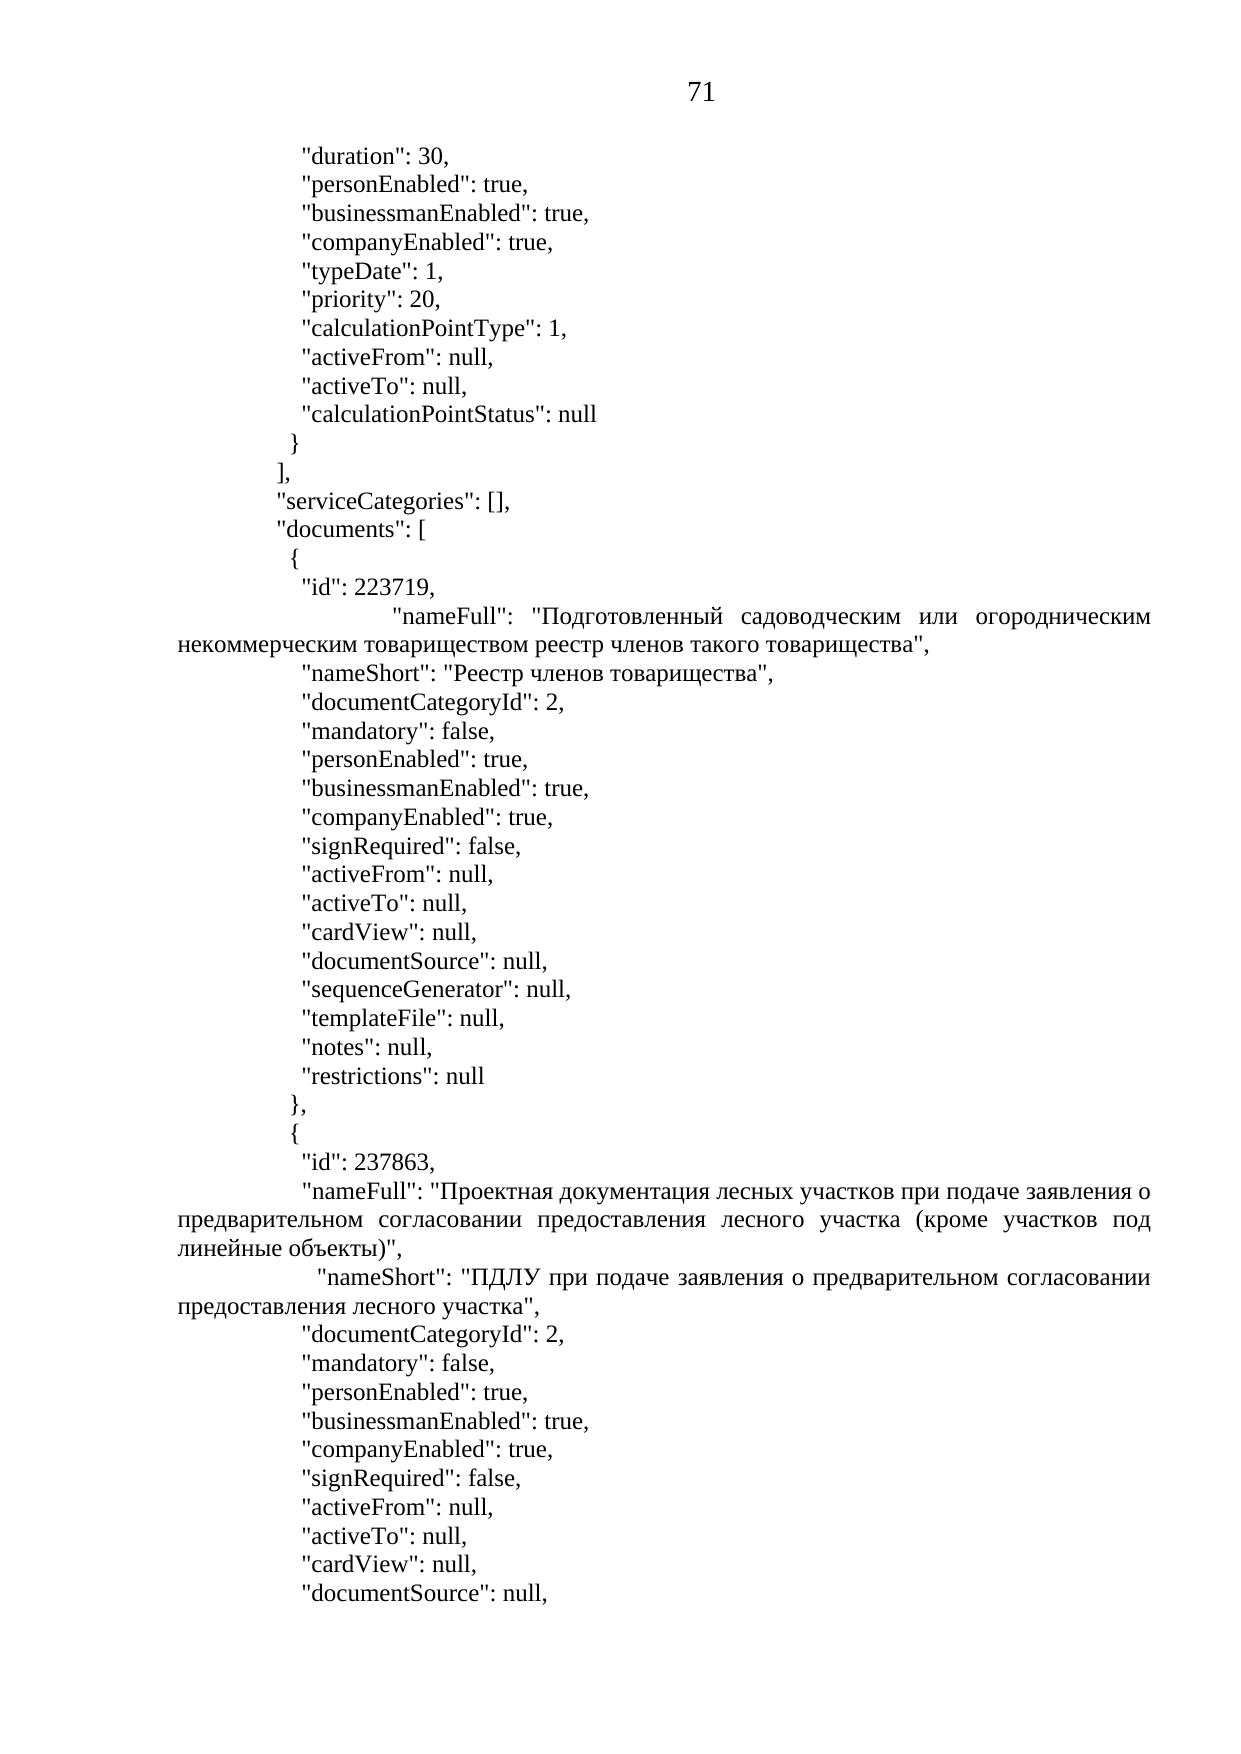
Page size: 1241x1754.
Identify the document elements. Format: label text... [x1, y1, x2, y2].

text "serviceCategories": [], [177, 486, 1152, 514]
text "restrictions": null [177, 1061, 1152, 1089]
text "businessmanEnabled": true, [177, 773, 1152, 802]
text "activeFrom": null, [177, 1492, 1152, 1521]
text "activeFrom": null, [177, 859, 1152, 888]
text "id": 223719, [177, 572, 1152, 601]
text "documentSource": null, [177, 1578, 1152, 1607]
text "calculationPointStatus": null [177, 399, 1152, 428]
text } [177, 428, 1152, 457]
text "cardView": null, [177, 917, 1152, 946]
text "activeTo": null, [177, 1521, 1152, 1549]
text "cardView": null, [177, 1549, 1152, 1578]
text "companyEnabled": true, [177, 802, 1152, 831]
text ], [177, 457, 1152, 486]
text "documentCategoryId": 2, [177, 687, 1152, 716]
text "templateFile": null, [177, 1003, 1152, 1032]
text "mandatory": false, [177, 716, 1152, 744]
text "activeTo": null, [177, 888, 1152, 917]
text "nameShort": "ПДЛУ при подаче заявления о предварительном согласовании предоставления лесного участка", [177, 1262, 1152, 1319]
text "nameFull": "Подготовленный садоводческим или огородническим некоммерческим товариществом реестр членов такого товарищества", [177, 601, 1152, 658]
text }, [177, 1089, 1152, 1118]
text "sequenceGenerator": null, [177, 974, 1152, 1003]
text "personEnabled": true, [177, 169, 1152, 198]
text "documents": [ [177, 514, 1152, 543]
text { [177, 1118, 1152, 1147]
text "activeTo": null, [177, 371, 1152, 399]
text "typeDate": 1, [177, 256, 1152, 284]
text "calculationPointType": 1, [177, 313, 1152, 342]
text "businessmanEnabled": true, [177, 198, 1152, 227]
text "nameFull": "Проектная документация лесных участков при подаче заявления о предварительном согласовании предоставления лесного участка (кроме участков под линейные объекты)", [177, 1176, 1152, 1262]
text "notes": null, [177, 1032, 1152, 1061]
text "companyEnabled": true, [177, 227, 1152, 256]
text "documentCategoryId": 2, [177, 1319, 1152, 1348]
text "duration": 30, [177, 141, 1152, 169]
text "documentSource": null, [177, 946, 1152, 974]
text { [177, 543, 1152, 572]
text "activeFrom": null, [177, 342, 1152, 371]
text "signRequired": false, [177, 1463, 1152, 1492]
text "nameShort": "Реестр членов товарищества", [177, 658, 1152, 687]
text "businessmanEnabled": true, [177, 1406, 1152, 1434]
text "personEnabled": true, [177, 744, 1152, 773]
text "personEnabled": true, [177, 1377, 1152, 1406]
text "mandatory": false, [177, 1348, 1152, 1377]
text "priority": 20, [177, 284, 1152, 313]
text "id": 237863, [177, 1147, 1152, 1176]
text "signRequired": false, [177, 831, 1152, 859]
text "companyEnabled": true, [177, 1434, 1152, 1463]
